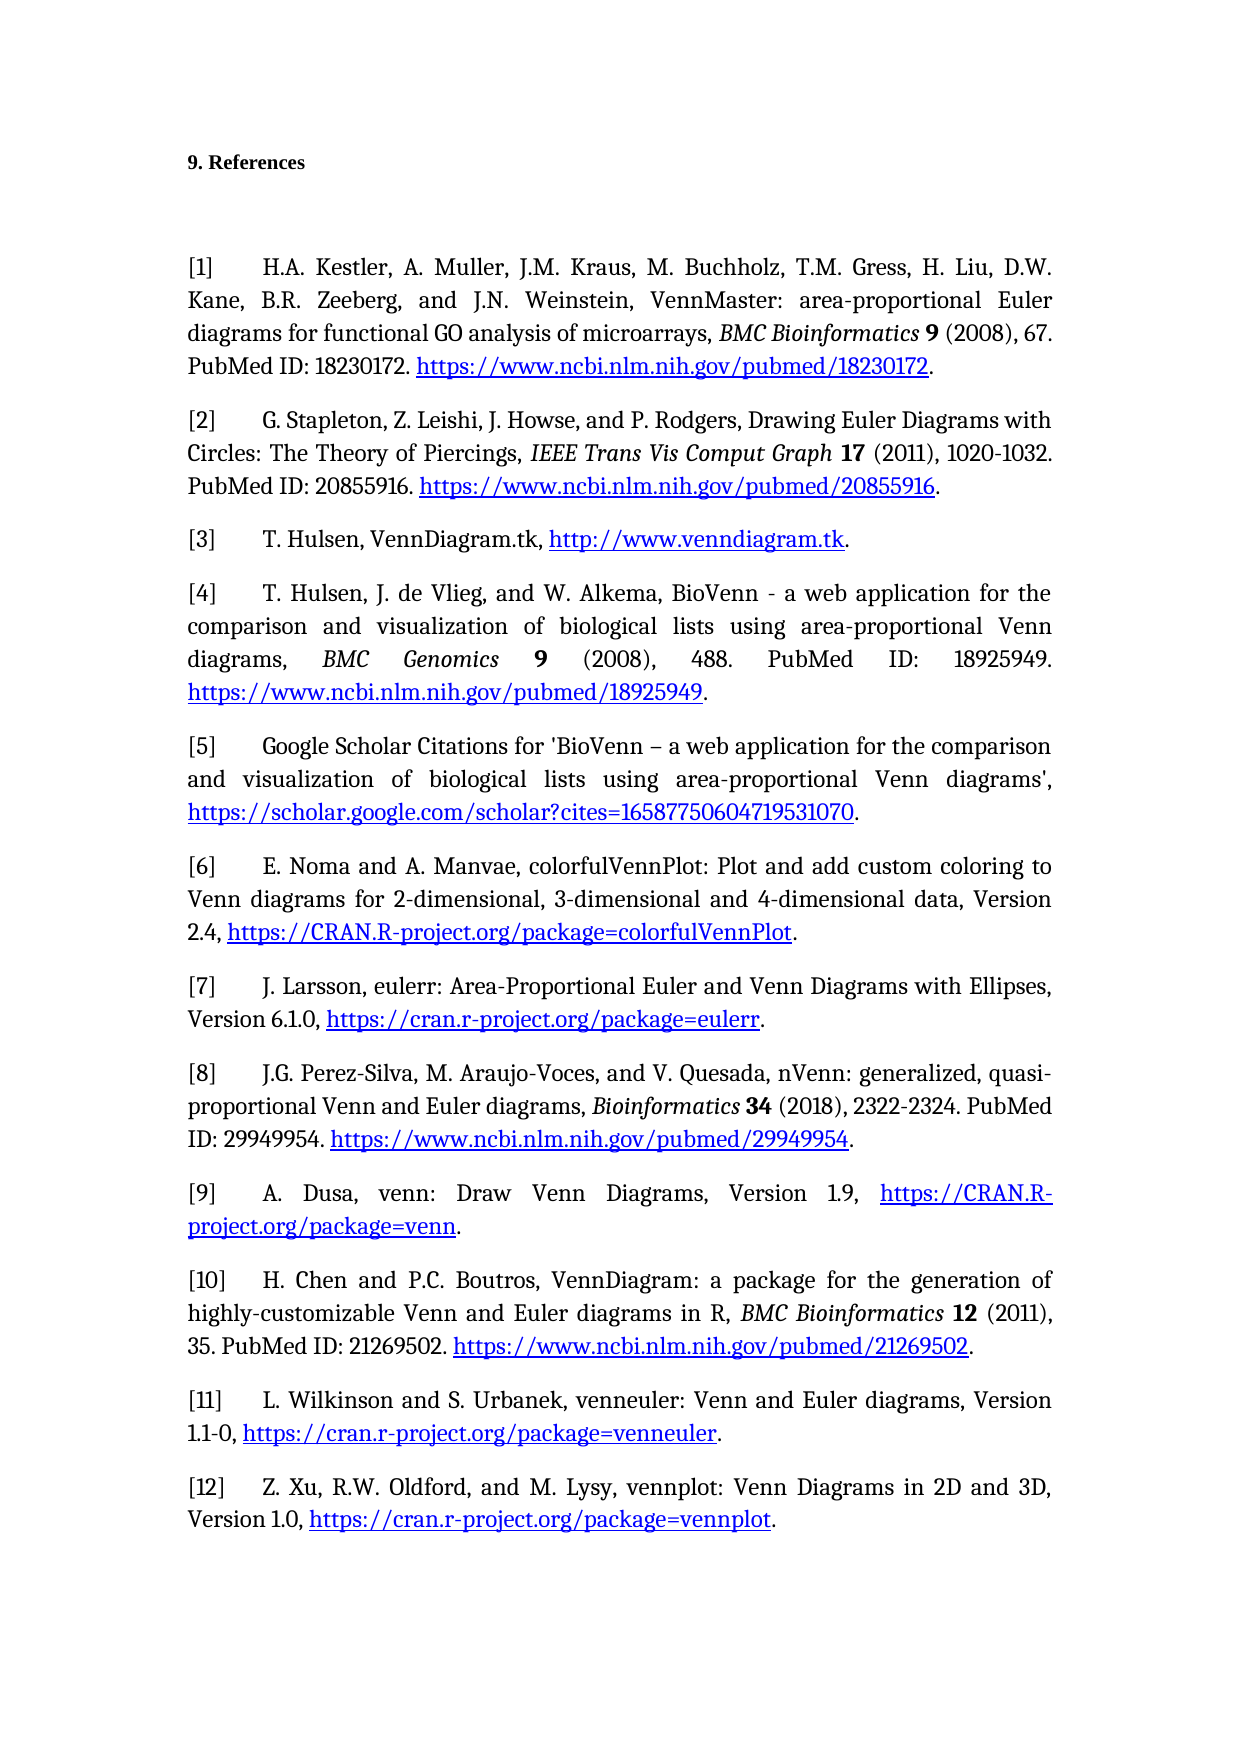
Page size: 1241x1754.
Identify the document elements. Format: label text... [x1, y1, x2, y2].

text [10] H. Chen and P.C. Boutros, VennDiagram: a package for the generation of highly-customizable Venn and Euler diagrams in R, BMC Bioinformatics 12 (2011), 35. PubMed ID: 21269502. https://www.ncbi.nlm.nih.gov/pubmed/21269502. [187, 1266, 1053, 1360]
text [5] Google Scholar Citations for 'BioVenn – a web application for the comparison and visualization of biological lists using area-proportional Venn diagrams', https://scholar.google.com/scholar?cites=16587750604719531070. [187, 732, 1053, 827]
text [8] J.G. Perez-Silva, M. Araujo-Voces, and V. Quesada, nVenn: generalized, quasi-proportional Venn and Euler diagrams, Bioinformatics 34 (2018), 2322-2324. PubMed ID: 29949954. https://www.ncbi.nlm.nih.gov/pubmed/29949954. [187, 1059, 1053, 1154]
text [7] J. Larsson, eulerr: Area-Proportional Euler and Venn Diagrams with Ellipses, Version 6.1.0, https://cran.r-project.org/package=eulerr. [187, 972, 1053, 1034]
text [11] L. Wilkinson and S. Urbanek, venneuler: Venn and Euler diagrams, Version 1.1-0, https://cran.r-project.org/package=venneuler. [187, 1386, 1053, 1447]
text [2] G. Stapleton, Z. Leishi, J. Howse, and P. Rodgers, Drawing Euler Diagrams with Circles: The Theory of Piercings, IEEE Trans Vis Comput Graph 17 (2011), 1020-1032. PubMed ID: 20855916. https://www.ncbi.nlm.nih.gov/pubmed/20855916. [187, 406, 1053, 500]
text [3] T. Hulsen, VennDiagram.tk, http://www.venndiagram.tk. [187, 525, 1053, 554]
subtitle References [187, 150, 1053, 174]
text [9] A. Dusa, venn: Draw Venn Diagrams, Version 1.9, https://CRAN.R-project.org/package=venn. [187, 1179, 1053, 1241]
text [1] H.A. Kestler, A. Muller, J.M. Kraus, M. Buchholz, T.M. Gress, H. Liu, D.W. Kane, B.R. Zeeberg, and J.N. Weinstein, VennMaster: area-proportional Euler diagrams for functional GO analysis of microarrays, BMC Bioinformatics 9 (2008), 67. PubMed ID: 18230172. https://www.ncbi.nlm.nih.gov/pubmed/18230172. [187, 253, 1053, 380]
text [6] E. Noma and A. Manvae, colorfulVennPlot: Plot and add custom coloring to Venn diagrams for 2-dimensional, 3-dimensional and 4-dimensional data, Version 2.4, https://CRAN.R-project.org/package=colorfulVennPlot. [187, 852, 1053, 947]
text [4] T. Hulsen, J. de Vlieg, and W. Alkema, BioVenn - a web application for the comparison and visualization of biological lists using area-proportional Venn diagrams, BMC Genomics 9 (2008), 488. PubMed ID: 18925949. https://www.ncbi.nlm.nih.gov/pubmed/18925949. [187, 579, 1053, 707]
text [12] Z. Xu, R.W. Oldford, and M. Lysy, vennplot: Venn Diagrams in 2D and 3D, Version 1.0, https://cran.r-project.org/package=vennplot. [187, 1472, 1053, 1534]
